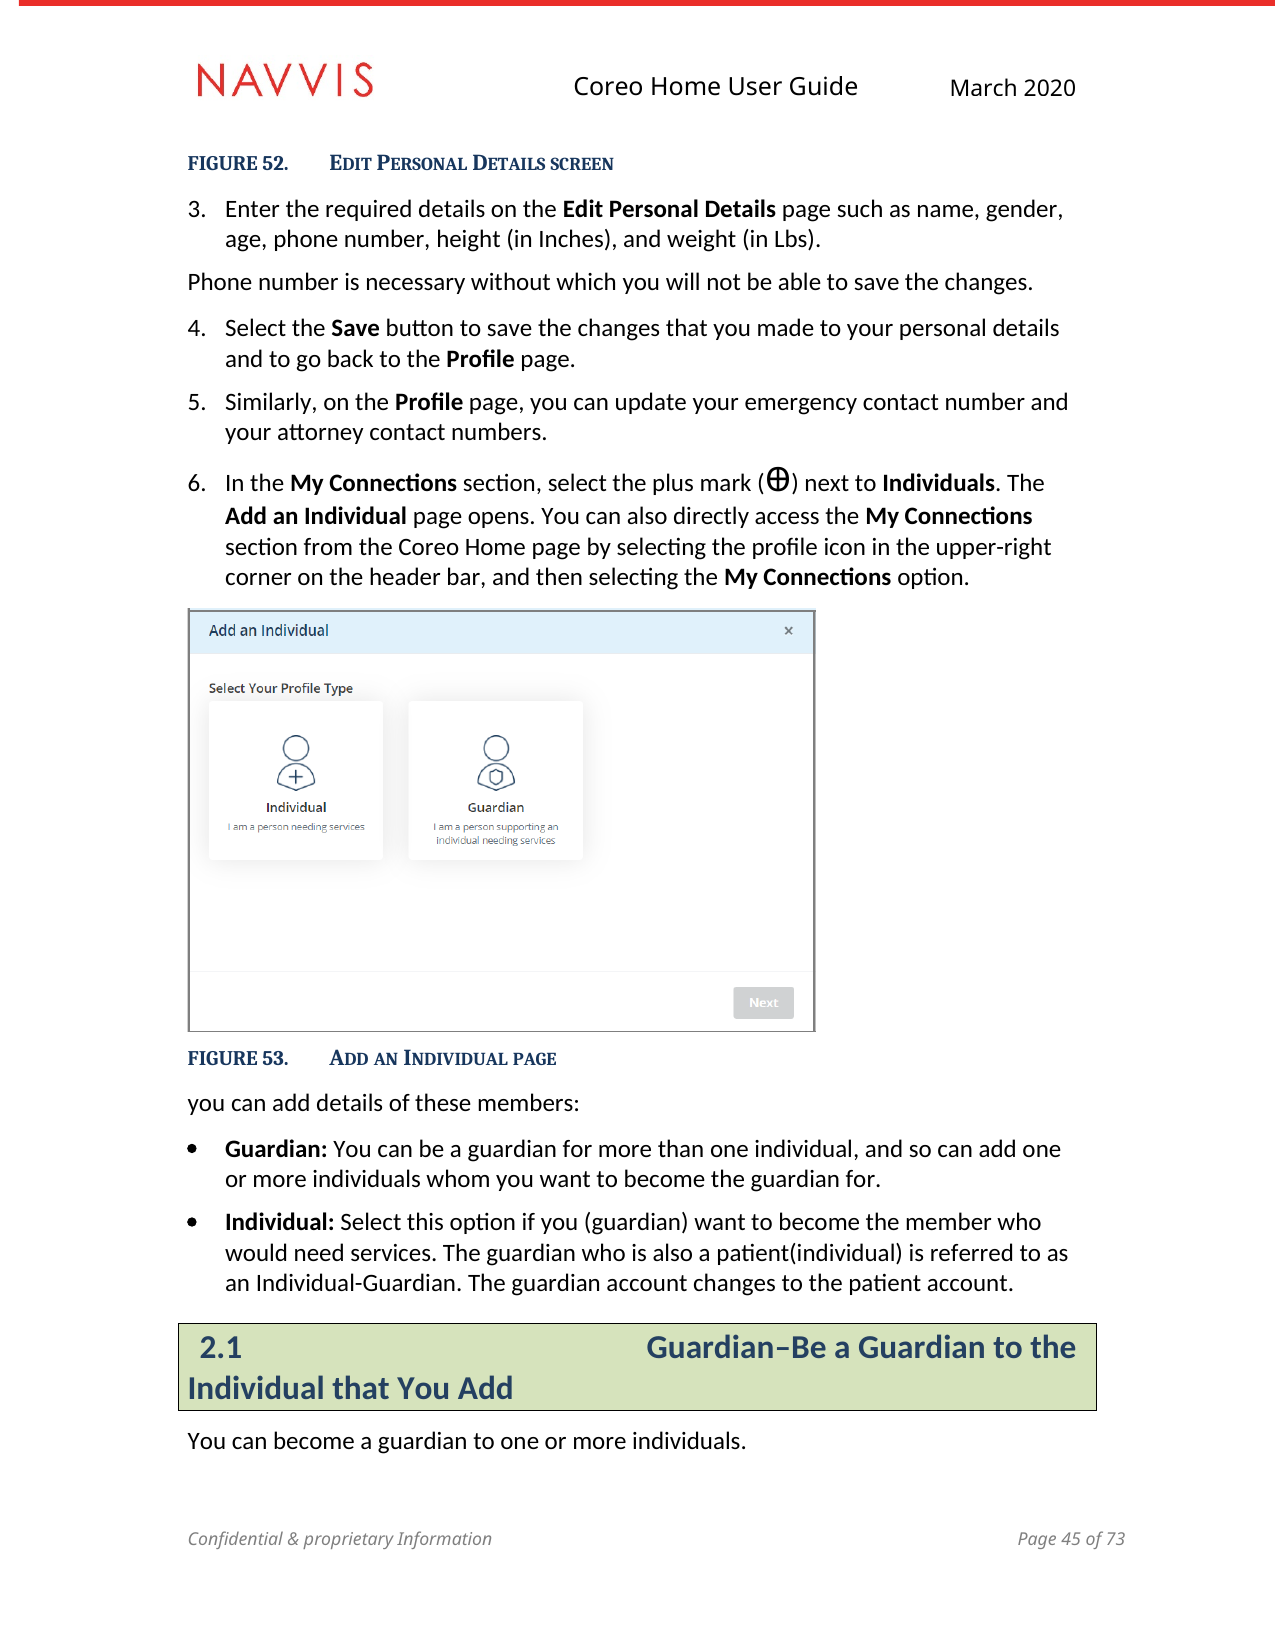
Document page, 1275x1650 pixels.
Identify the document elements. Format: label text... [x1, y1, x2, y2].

subtitle Guardian–Be a Guardian to the Individual that You Add [179, 1324, 1096, 1410]
list Enter the required details on the Edit Personal Details page such as name, gender, age, phone number, height (in Inches), and weight (in Lbs). [187, 193, 1087, 254]
picture [187, 55, 383, 104]
text you can add details of these members: [187, 1087, 1087, 1117]
list Guardian: You can be a guardian for more than one individual, and so can add one or more individuals whom you want to become the guardian for. [187, 1133, 1087, 1194]
text Edit Personal Details screen [187, 150, 1087, 176]
text You can become a guardian to one or more individuals. [187, 1425, 1087, 1456]
text Add an Individual page [187, 1044, 1087, 1071]
list In the My Connections section, select the plus mark (Ꚛ) next to Individuals. The Add an Individual page opens. You can also directly access the My Connections section from the Coreo Home page by selecting the profile icon in the upper-right corner on the header bar, and then selecting the My Connections option. [187, 459, 1087, 592]
text Phone number is necessary without which you will not be able to save the changes. [187, 266, 1087, 297]
list Individual: Select this option if you (guardian) want to become the member who would need services. The guardian who is also a patient(individual) is referred to as an Individual-Guardian. The guardian account changes to the patient account. [187, 1207, 1087, 1298]
picture [187, 608, 816, 1032]
list Similarly, on the Profile page, you can update your emergency contact number and your attorney contact numbers. [187, 386, 1087, 447]
list Select the Save button to save the changes that you made to your personal details and to go back to the Profile page. [187, 312, 1087, 373]
